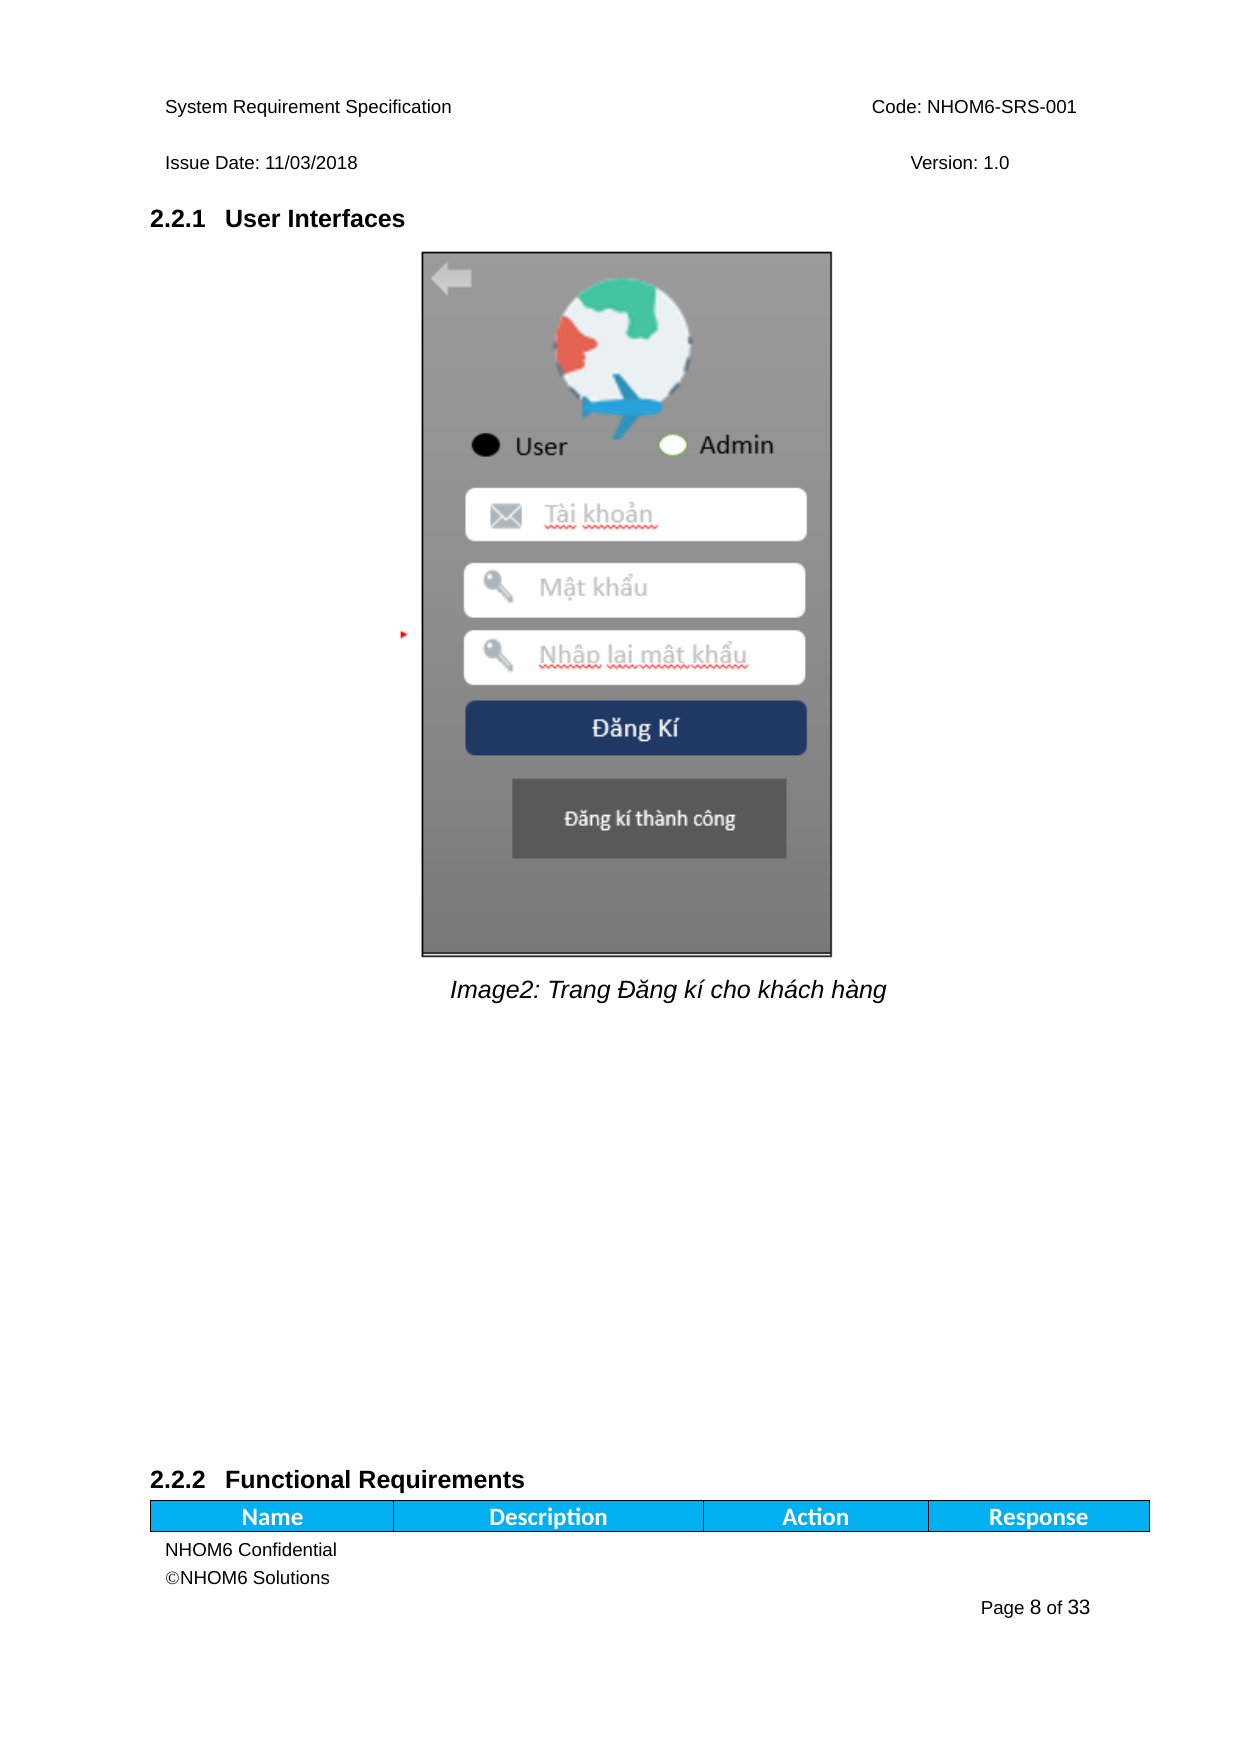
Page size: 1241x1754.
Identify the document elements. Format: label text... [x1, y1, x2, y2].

picture [400, 238, 840, 962]
table_header Action [704, 1501, 928, 1531]
subtitle Functional Requirements [150, 1464, 1090, 1493]
text Image2: Trang Đăng kí cho khách hàng [390, 974, 1090, 1003]
table_header Description [394, 1501, 703, 1531]
table_header Name [151, 1501, 393, 1531]
subtitle User Interfaces [150, 204, 1090, 232]
table_header Response [929, 1501, 1149, 1531]
